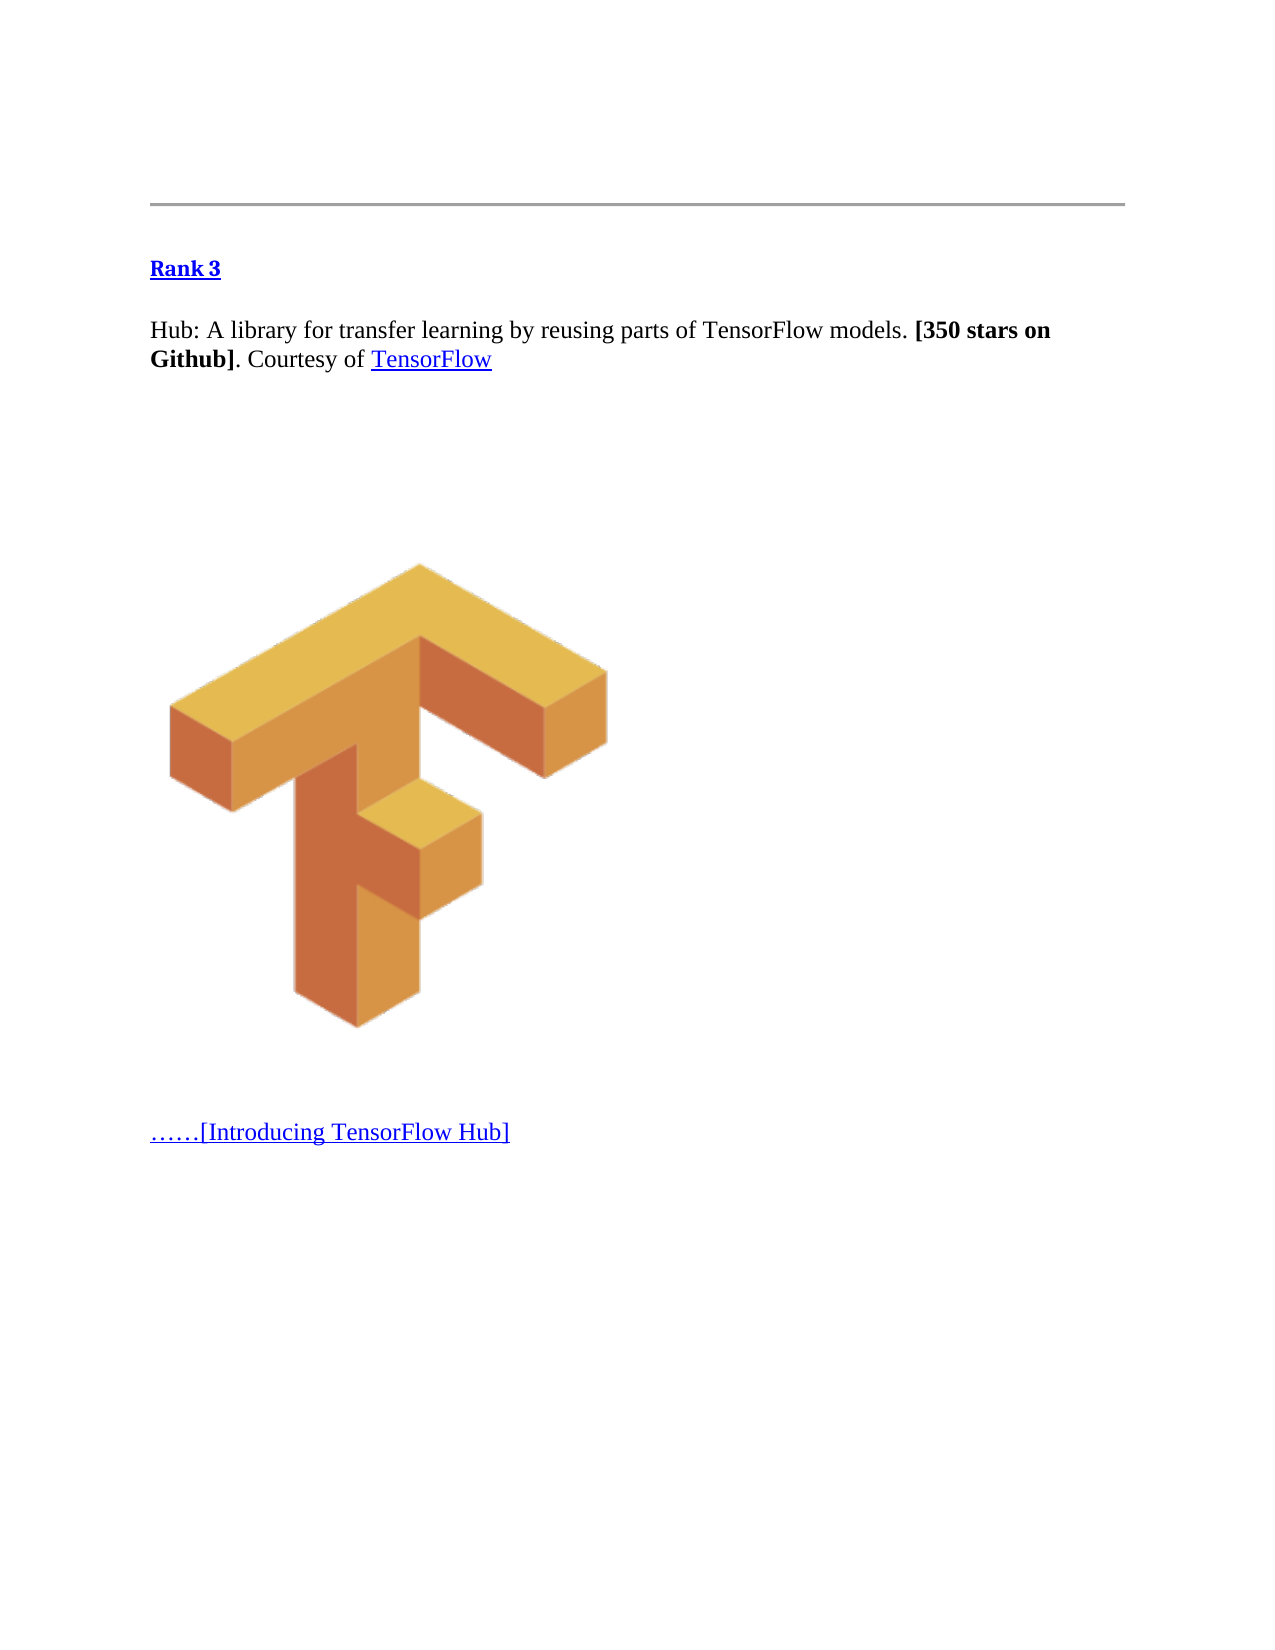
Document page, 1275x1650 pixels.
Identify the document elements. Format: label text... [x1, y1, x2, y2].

text ……[Introducing TensorFlow Hub] [150, 1117, 1125, 1145]
subtitle Rank 3 [150, 256, 1125, 282]
text Hub: A library for transfer learning by reusing parts of TensorFlow models. [350 stars on Github]. Courtesy of TensorFlow [150, 315, 1125, 373]
picture [150, 561, 620, 1031]
